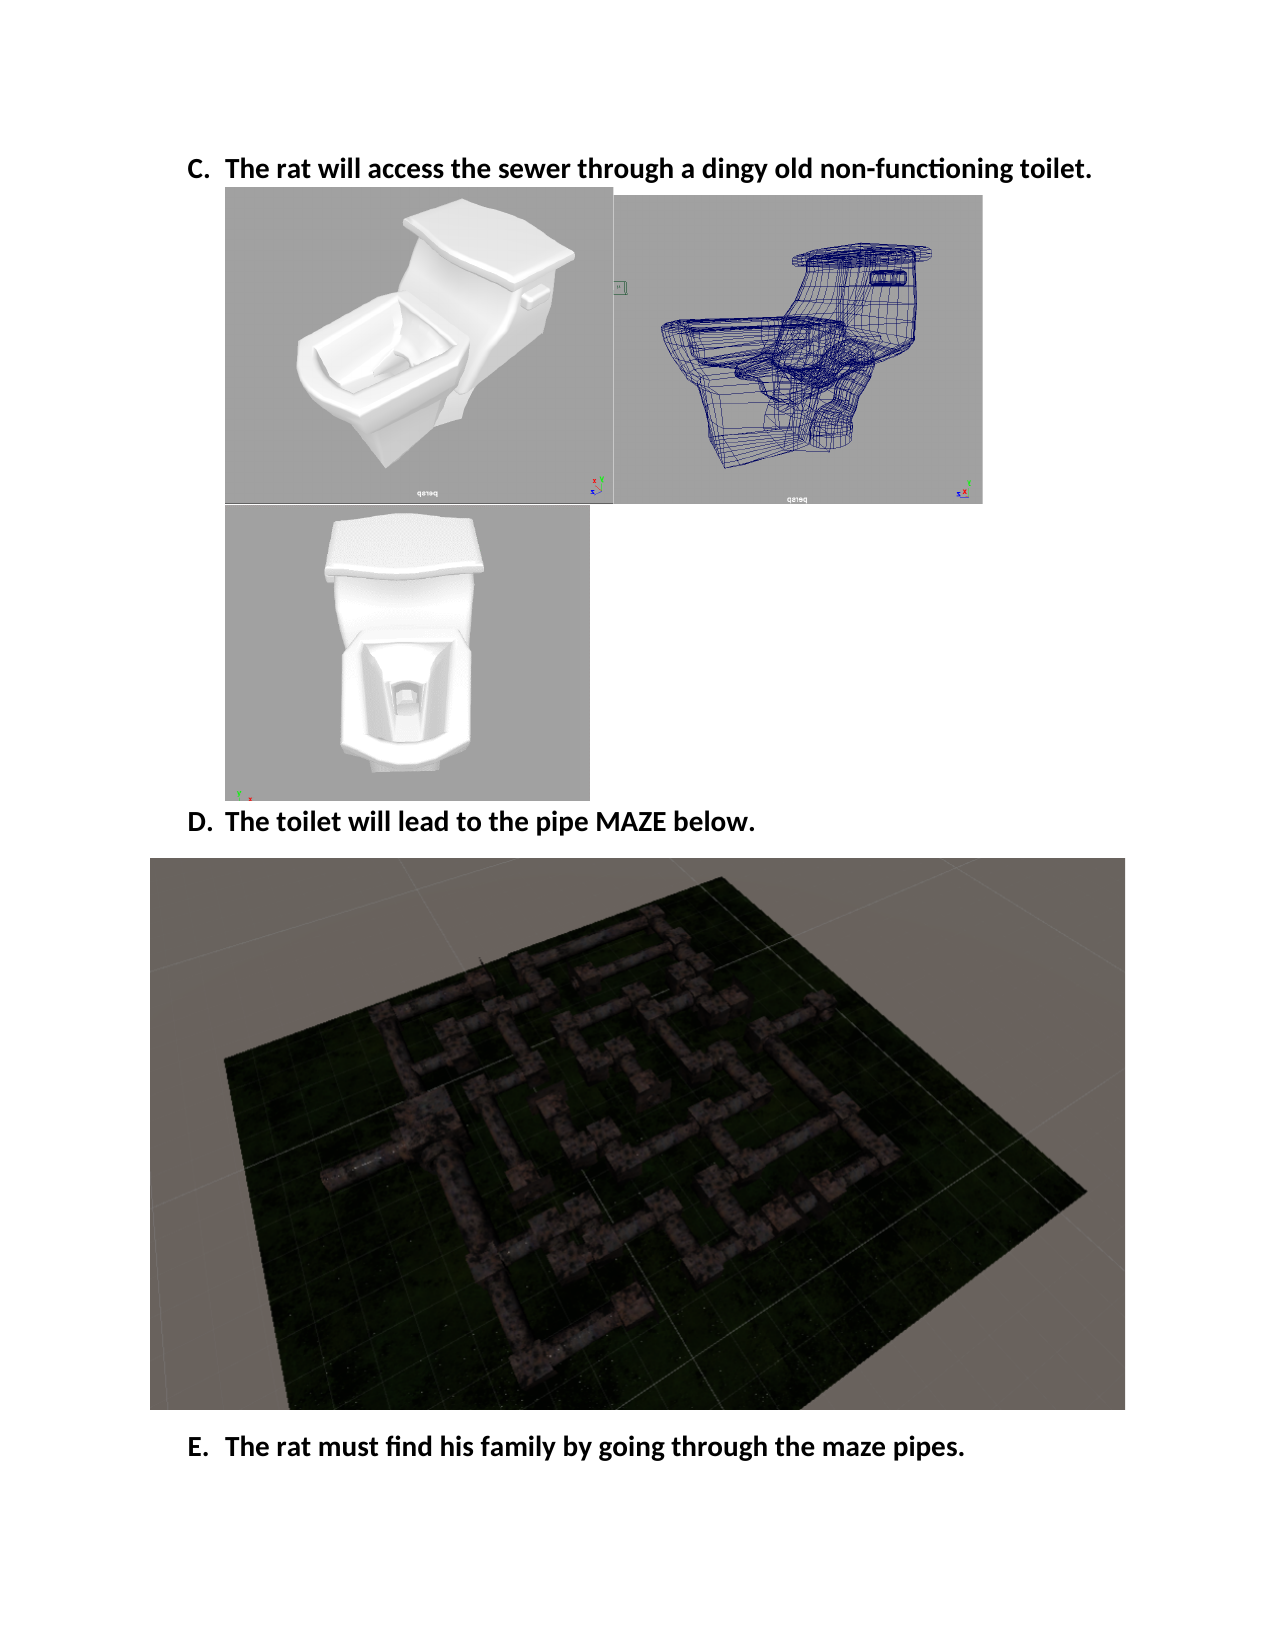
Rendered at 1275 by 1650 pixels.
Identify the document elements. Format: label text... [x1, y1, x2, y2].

picture [225, 187, 983, 504]
picture [225, 505, 590, 801]
list The rat must find his family by going through the maze pipes. [187, 1428, 1125, 1464]
list The toilet will lead to the pipe MAZE below. [187, 803, 1125, 838]
picture [150, 858, 1125, 1410]
